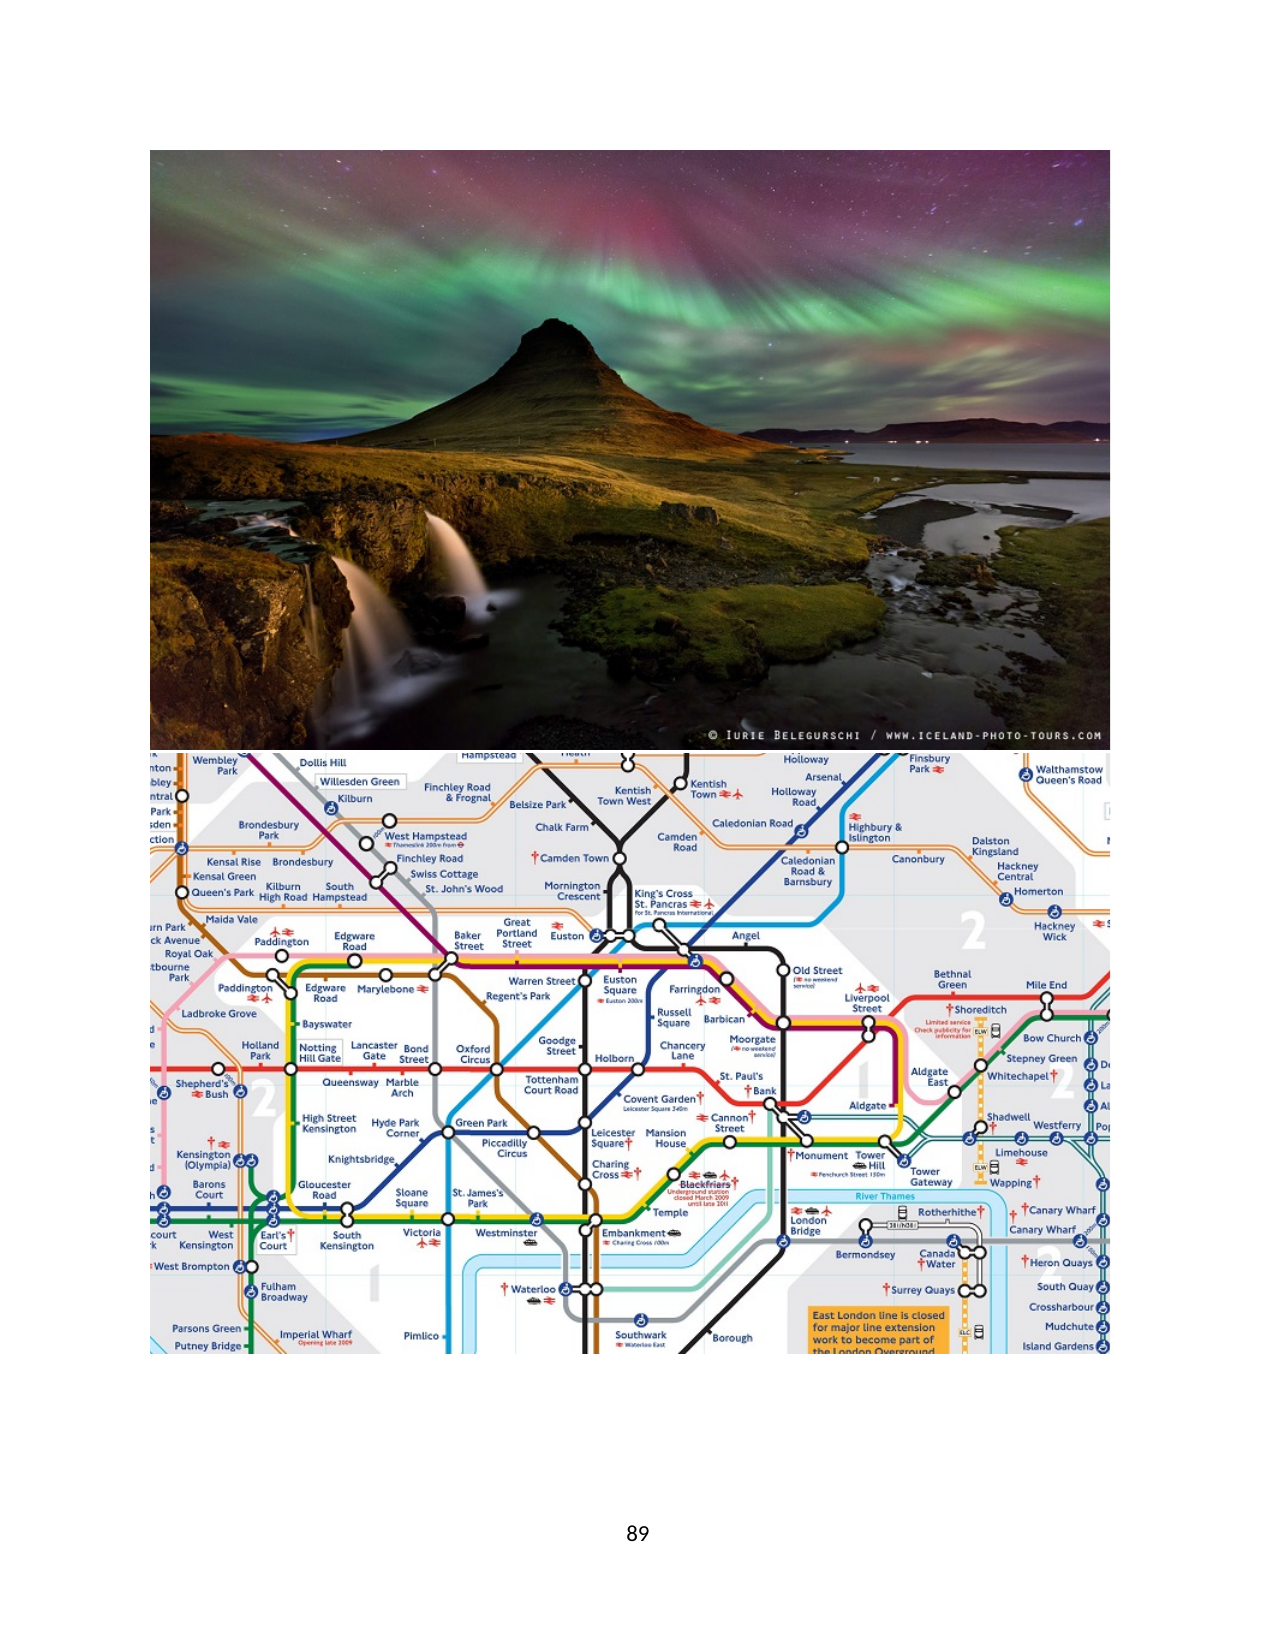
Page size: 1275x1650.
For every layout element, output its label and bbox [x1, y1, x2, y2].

picture [150, 150, 1110, 750]
picture [150, 753, 1110, 1354]
